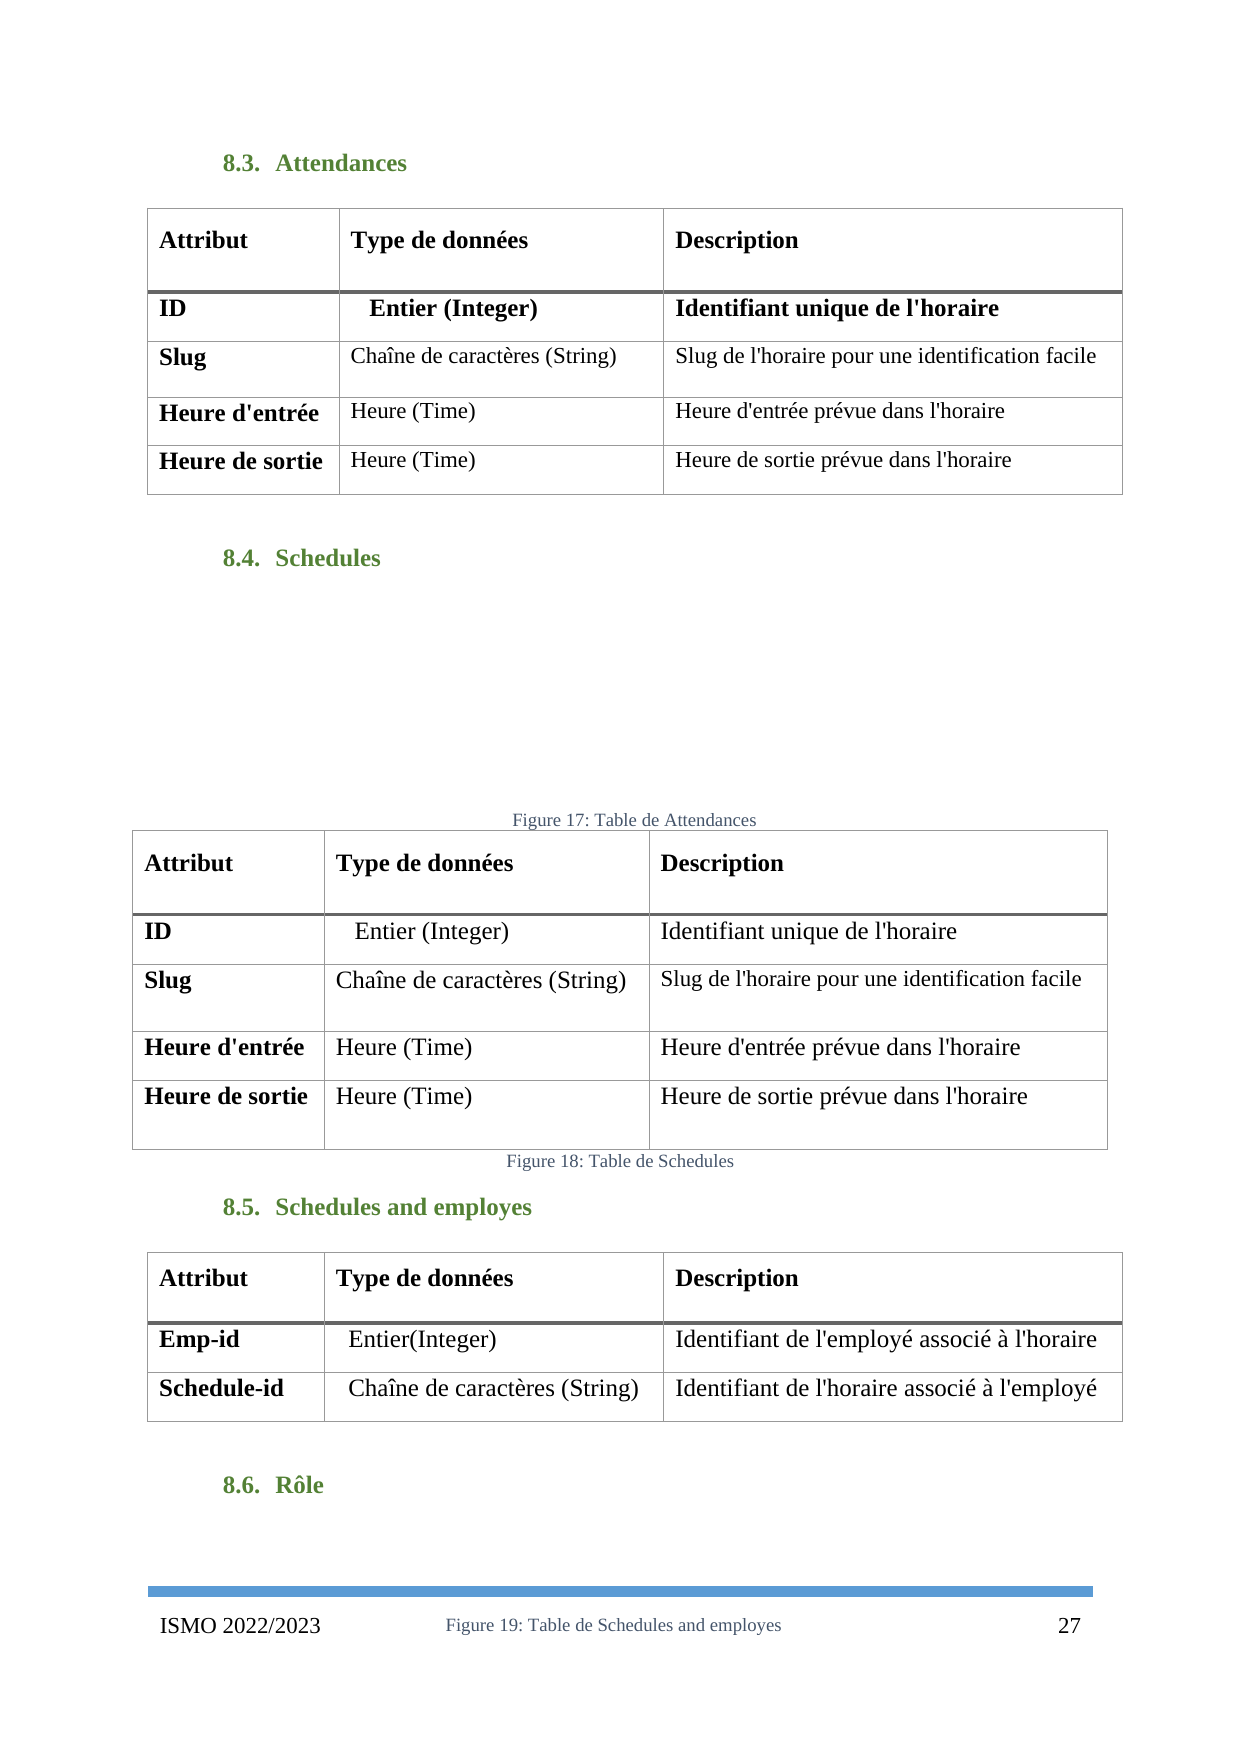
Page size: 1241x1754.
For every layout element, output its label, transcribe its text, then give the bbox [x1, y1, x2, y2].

table_header Description [664, 1253, 1122, 1321]
table_cell Slug de l'horaire pour une identification facile [664, 342, 1122, 397]
table_cell Slug [148, 342, 339, 397]
table_cell Heure (Time) [325, 1081, 649, 1149]
table_cell Heure d'entrée [148, 398, 339, 445]
table_header Type de données [340, 209, 663, 290]
subtitle Rôle [223, 1470, 1093, 1498]
table_cell Entier (Integer) [325, 916, 649, 964]
table_cell Entier(Integer) [325, 1325, 663, 1372]
table_header Description [664, 209, 1122, 290]
table_cell Heure (Time) [340, 398, 663, 445]
text Figure 19: Table de Schedules and employes [445, 1613, 782, 1635]
table_cell Chaîne de caractères (String) [325, 965, 649, 1031]
table_cell Heure de sortie [133, 1081, 324, 1149]
table_cell Chaîne de caractères (String) [325, 1373, 663, 1421]
table_cell Entier (Integer) [340, 294, 663, 341]
table_cell Identifiant unique de l'horaire [664, 294, 1122, 341]
table_cell ID [133, 916, 324, 964]
table_cell Slug de l'horaire pour une identification facile [650, 965, 1107, 1031]
table_cell Slug [133, 965, 324, 1031]
table_header Type de données [325, 1253, 663, 1321]
subtitle Schedules [223, 543, 1093, 572]
subtitle Attendances [223, 148, 1093, 176]
table_cell Identifiant de l'employé associé à l'horaire [664, 1325, 1122, 1372]
text Figure 17: Table de Attendances [512, 808, 757, 830]
subtitle Schedules and employes [223, 1192, 1093, 1221]
table_header Type de données [325, 831, 649, 913]
table_cell Schedule-id [148, 1373, 324, 1421]
table_cell Heure (Time) [340, 446, 663, 494]
table_cell Heure de sortie prévue dans l'horaire [664, 446, 1122, 494]
table_cell Heure de sortie [148, 446, 339, 494]
table_cell Heure de sortie prévue dans l'horaire [650, 1081, 1107, 1149]
text Figure 18: Table de Schedules [148, 1150, 1093, 1172]
table_cell Heure d'entrée prévue dans l'horaire [664, 398, 1122, 445]
table_cell ID [148, 294, 339, 341]
table_header Attribut [148, 209, 339, 290]
table_cell Chaîne de caractères (String) [340, 342, 663, 397]
table_cell Emp-id [148, 1325, 324, 1372]
table_cell Heure (Time) [325, 1032, 649, 1080]
table_header Attribut [148, 1253, 324, 1321]
table_cell Heure d'entrée [133, 1032, 324, 1080]
table_cell Identifiant de l'horaire associé à l'employé [664, 1373, 1122, 1421]
table_header Description [650, 831, 1107, 913]
table_cell Heure d'entrée prévue dans l'horaire [650, 1032, 1107, 1080]
table_header Attribut [133, 831, 324, 913]
table_cell Identifiant unique de l'horaire [650, 916, 1107, 964]
